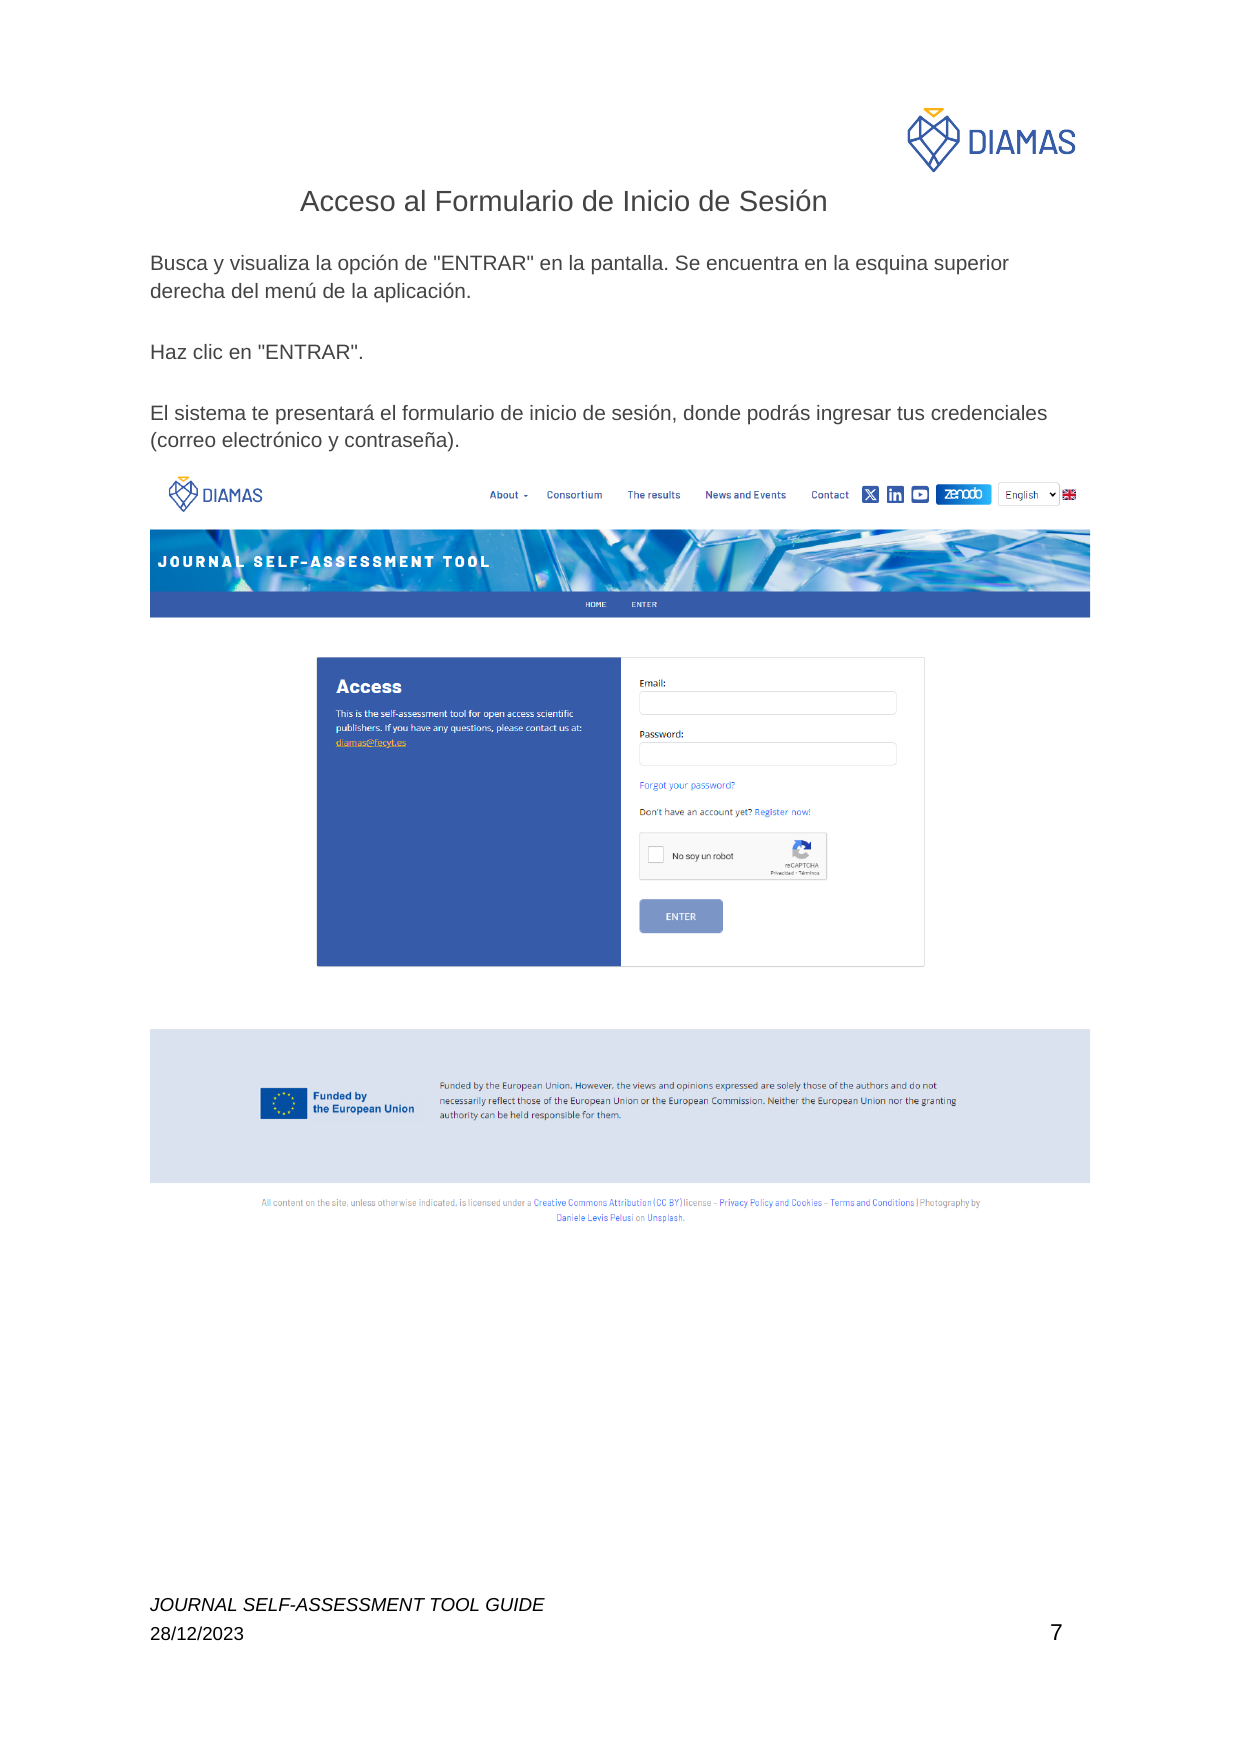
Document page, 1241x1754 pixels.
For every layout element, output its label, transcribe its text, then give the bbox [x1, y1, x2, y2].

picture [150, 463, 1091, 1237]
text Busca y visualiza la opción de "ENTRAR" en la pantalla. Se encuentra en la esquina superior derecha del menú de la aplicación. [150, 251, 1090, 303]
text El sistema te presentará el formulario de inicio de sesión, donde podrás ingresar tus credenciales (correo electrónico y contraseña). [150, 400, 1090, 452]
subtitle Acceso al Formulario de Inicio de Sesión [150, 184, 1090, 218]
picture [894, 95, 1091, 185]
text Haz clic en "ENTRAR". [150, 339, 1090, 363]
